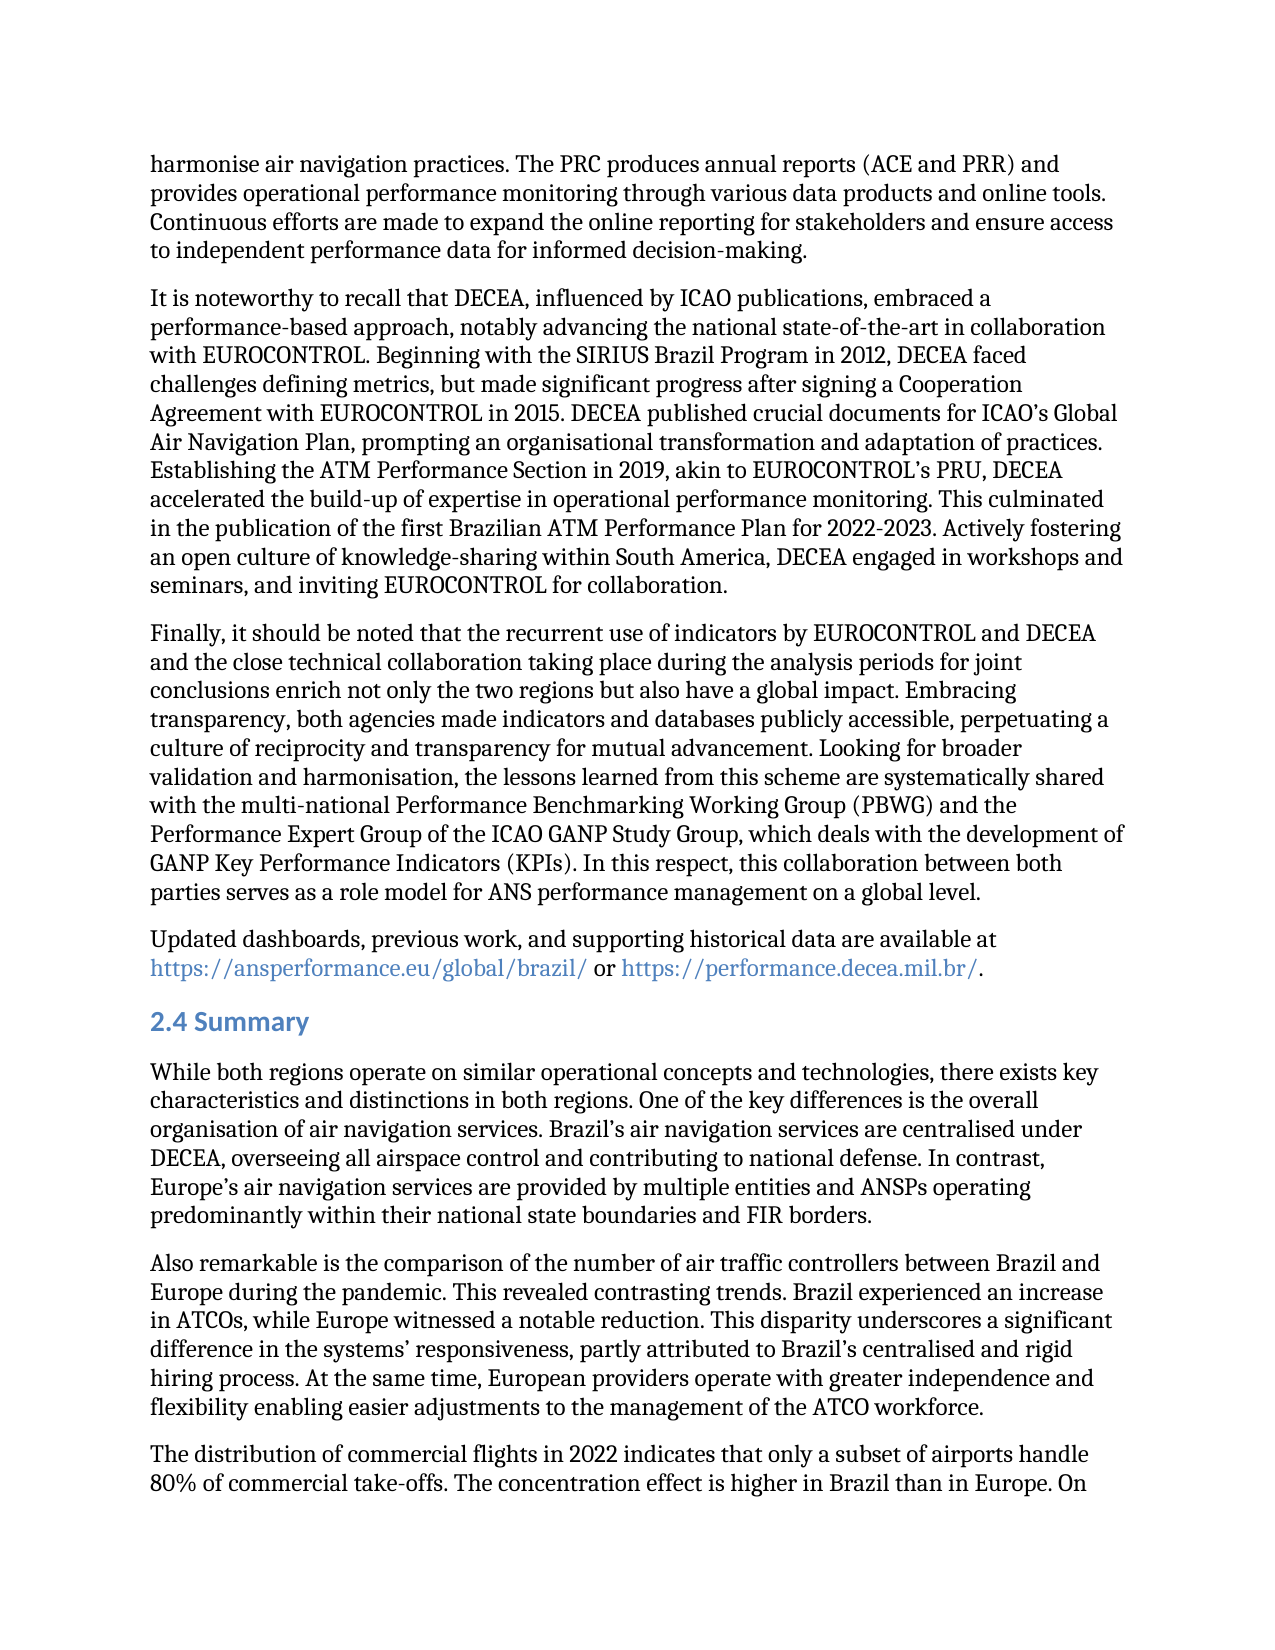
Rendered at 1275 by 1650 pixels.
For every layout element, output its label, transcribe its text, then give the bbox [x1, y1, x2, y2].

text Also remarkable is the comparison of the number of air traffic controllers between Brazil and Europe during the pandemic. This revealed contrasting trends. Brazil experienced an increase in ATCOs, while Europe witnessed a notable reduction. This disparity underscores a significant difference in the systems’ responsiveness, partly attributed to Brazil’s centralised and rigid hiring process. At the same time, European providers operate with greater independence and flexibility enabling easier adjustments to the management of the ATCO workforce. [150, 1249, 1125, 1421]
subtitle 2.4 Summary [150, 1003, 1125, 1039]
text Finally, it should be noted that the recurrent use of indicators by EUROCONTROL and DECEA and the close technical collaboration taking place during the analysis periods for joint conclusions enrich not only the two regions but also have a global impact. Embracing transparency, both agencies made indicators and databases publicly accessible, perpetuating a culture of reciprocity and transparency for mutual advancement. Looking for broader validation and harmonisation, the lessons learned from this scheme are systematically shared with the multi-national Performance Benchmarking Working Group (PBWG) and the Performance Expert Group of the ICAO GANP Study Group, which deals with the development of GANP Key Performance Indicators (KPIs). In this respect, this collaboration between both parties serves as a role model for ANS performance management on a global level. [150, 619, 1125, 906]
text It is noteworthy to recall that DECEA, influenced by ICAO publications, embraced a performance-based approach, notably advancing the national state-of-the-art in collaboration with EUROCONTROL. Beginning with the SIRIUS Brazil Program in 2012, DECEA faced challenges defining metrics, but made significant progress after signing a Cooperation Agreement with EUROCONTROL in 2015. DECEA published crucial documents for ICAO’s Global Air Navigation Plan, prompting an organisational transformation and adaptation of practices. Establishing the ATM Performance Section in 2019, akin to EUROCONTROL’s PRU, DECEA accelerated the build-up of expertise in operational performance monitoring. This culminated in the publication of the first Brazilian ATM Performance Plan for 2022-2023. Actively fostering an open culture of knowledge-sharing within South America, DECEA engaged in workshops and seminars, and inviting EUROCONTROL for collaboration. [150, 284, 1125, 600]
text While both regions operate on similar operational concepts and technologies, there exists key characteristics and distinctions in both regions. One of the key differences is the overall organisation of air navigation services. Brazil’s air navigation services are centralised under DECEA, overseeing all airspace control and contributing to national defense. In contrast, Europe’s air navigation services are provided by multiple entities and ANSPs operating predominantly within their national state boundaries and FIR borders. [150, 1058, 1125, 1230]
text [150, 1440, 1125, 1498]
text Updated dashboards, previous work, and supporting historical data are available at https://ansperformance.eu/global/brazil/ or https://performance.decea.mil.br/. [150, 925, 1125, 982]
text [150, 150, 1125, 265]
